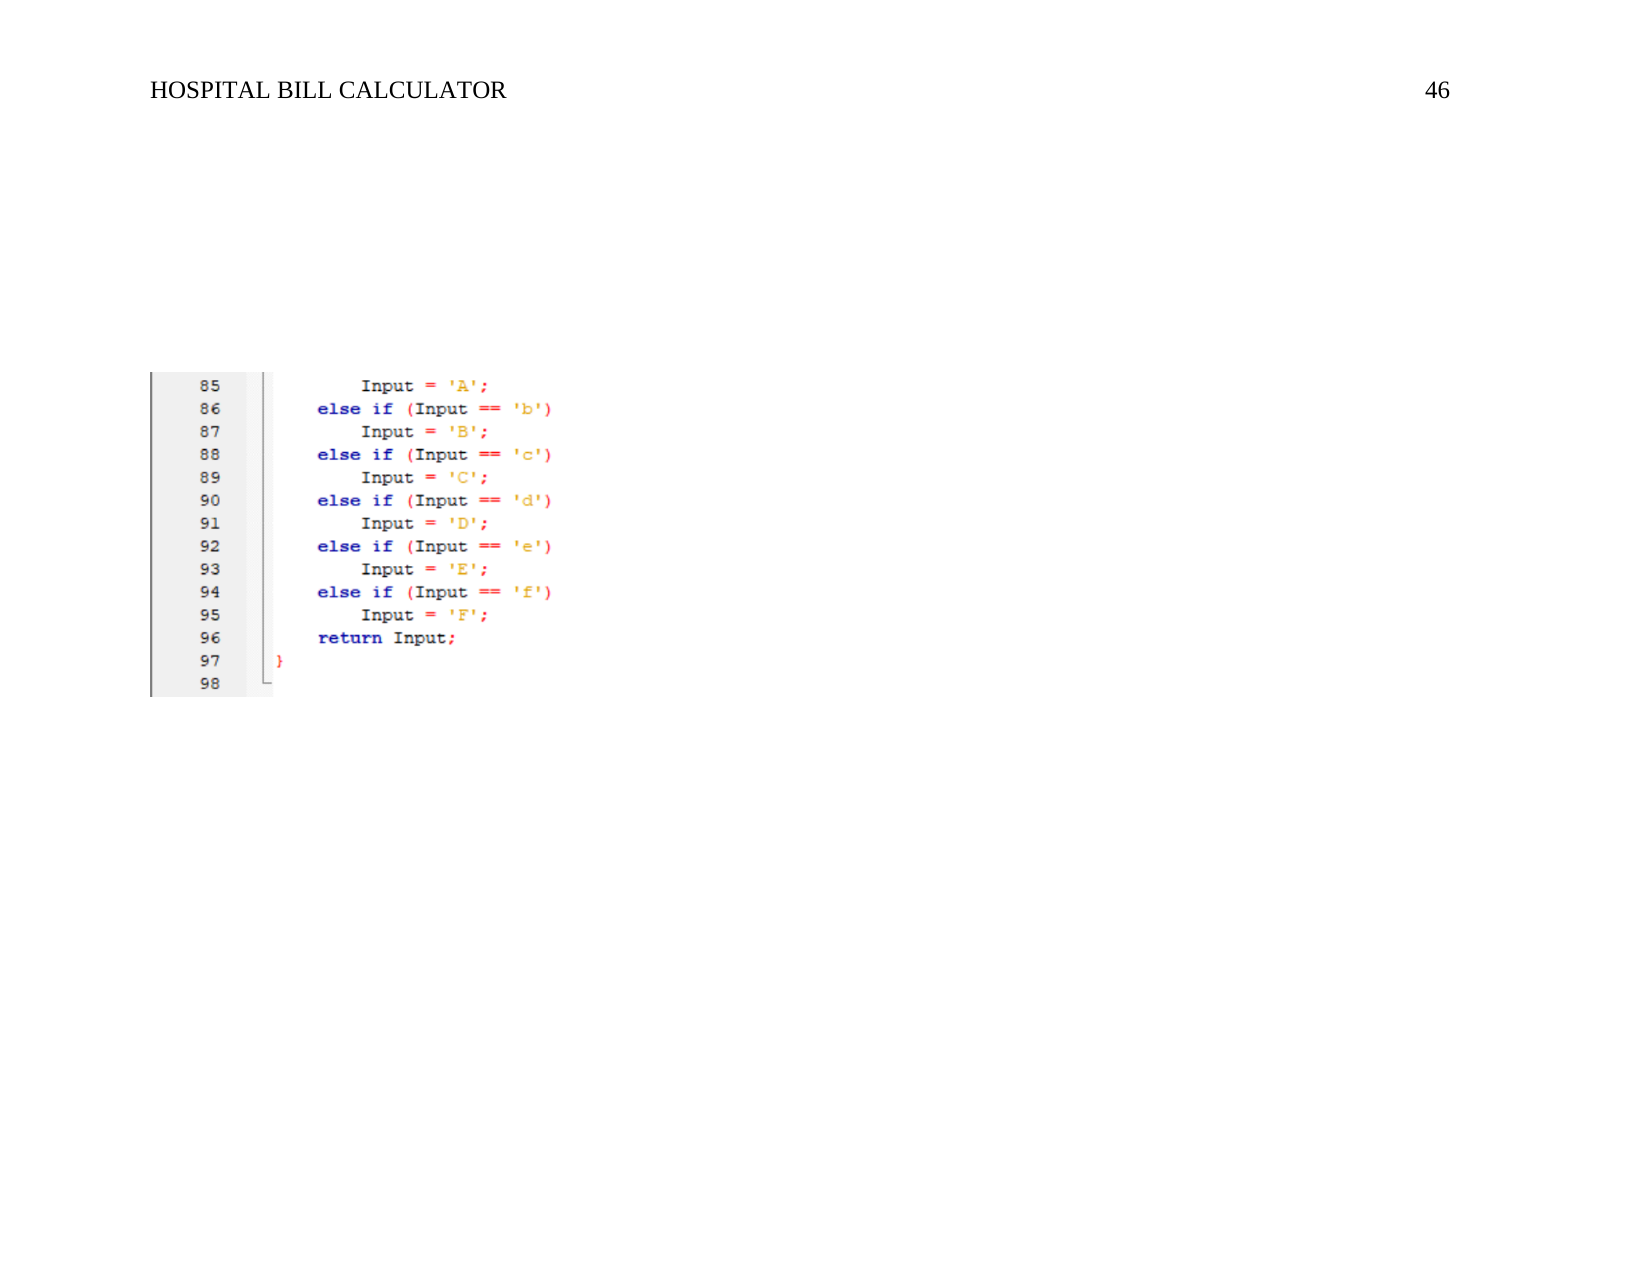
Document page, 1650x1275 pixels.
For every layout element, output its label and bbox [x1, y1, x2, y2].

picture [150, 372, 624, 697]
